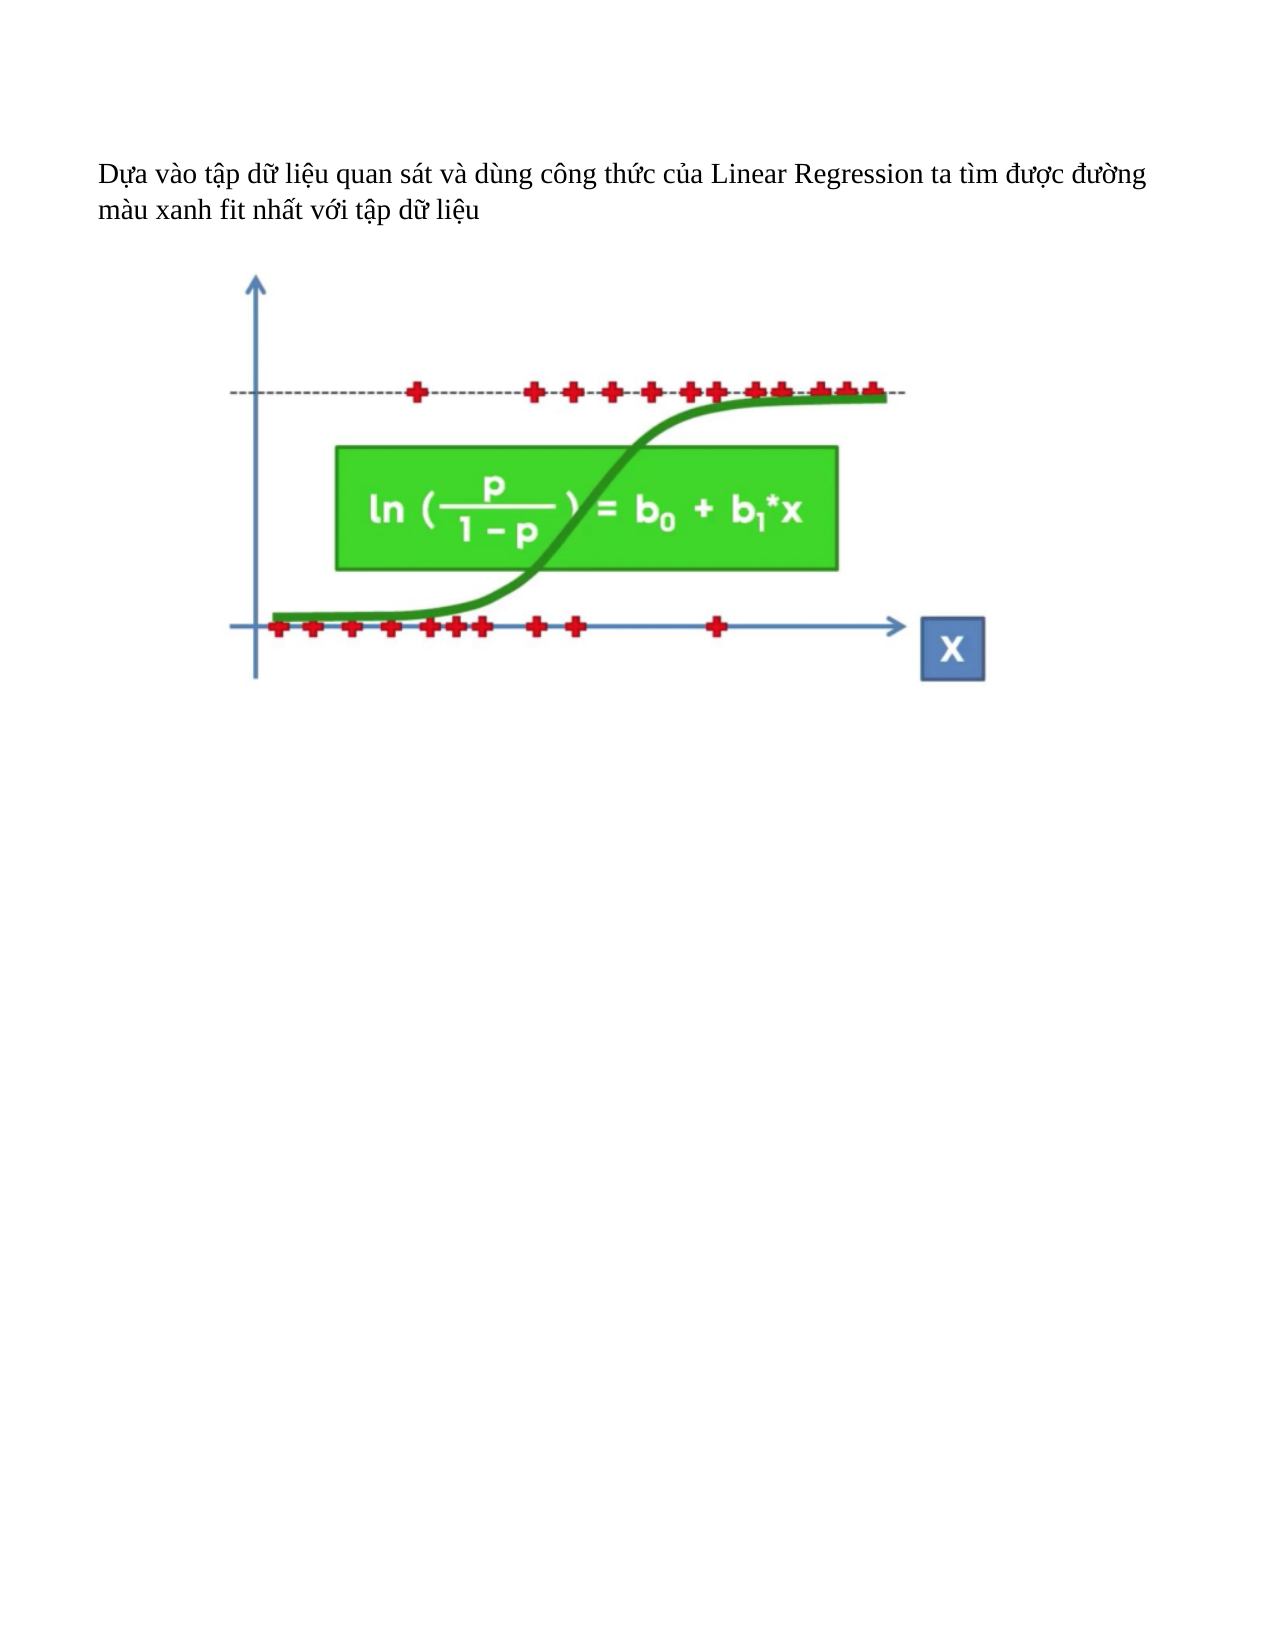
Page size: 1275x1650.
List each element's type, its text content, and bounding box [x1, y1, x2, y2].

text Dựa vào tập dữ liệu quan sát và dùng công thức của Linear Regression ta tìm được đường màu xanh fit nhất với tập dữ liệu [98, 156, 1152, 226]
picture [197, 245, 1053, 761]
